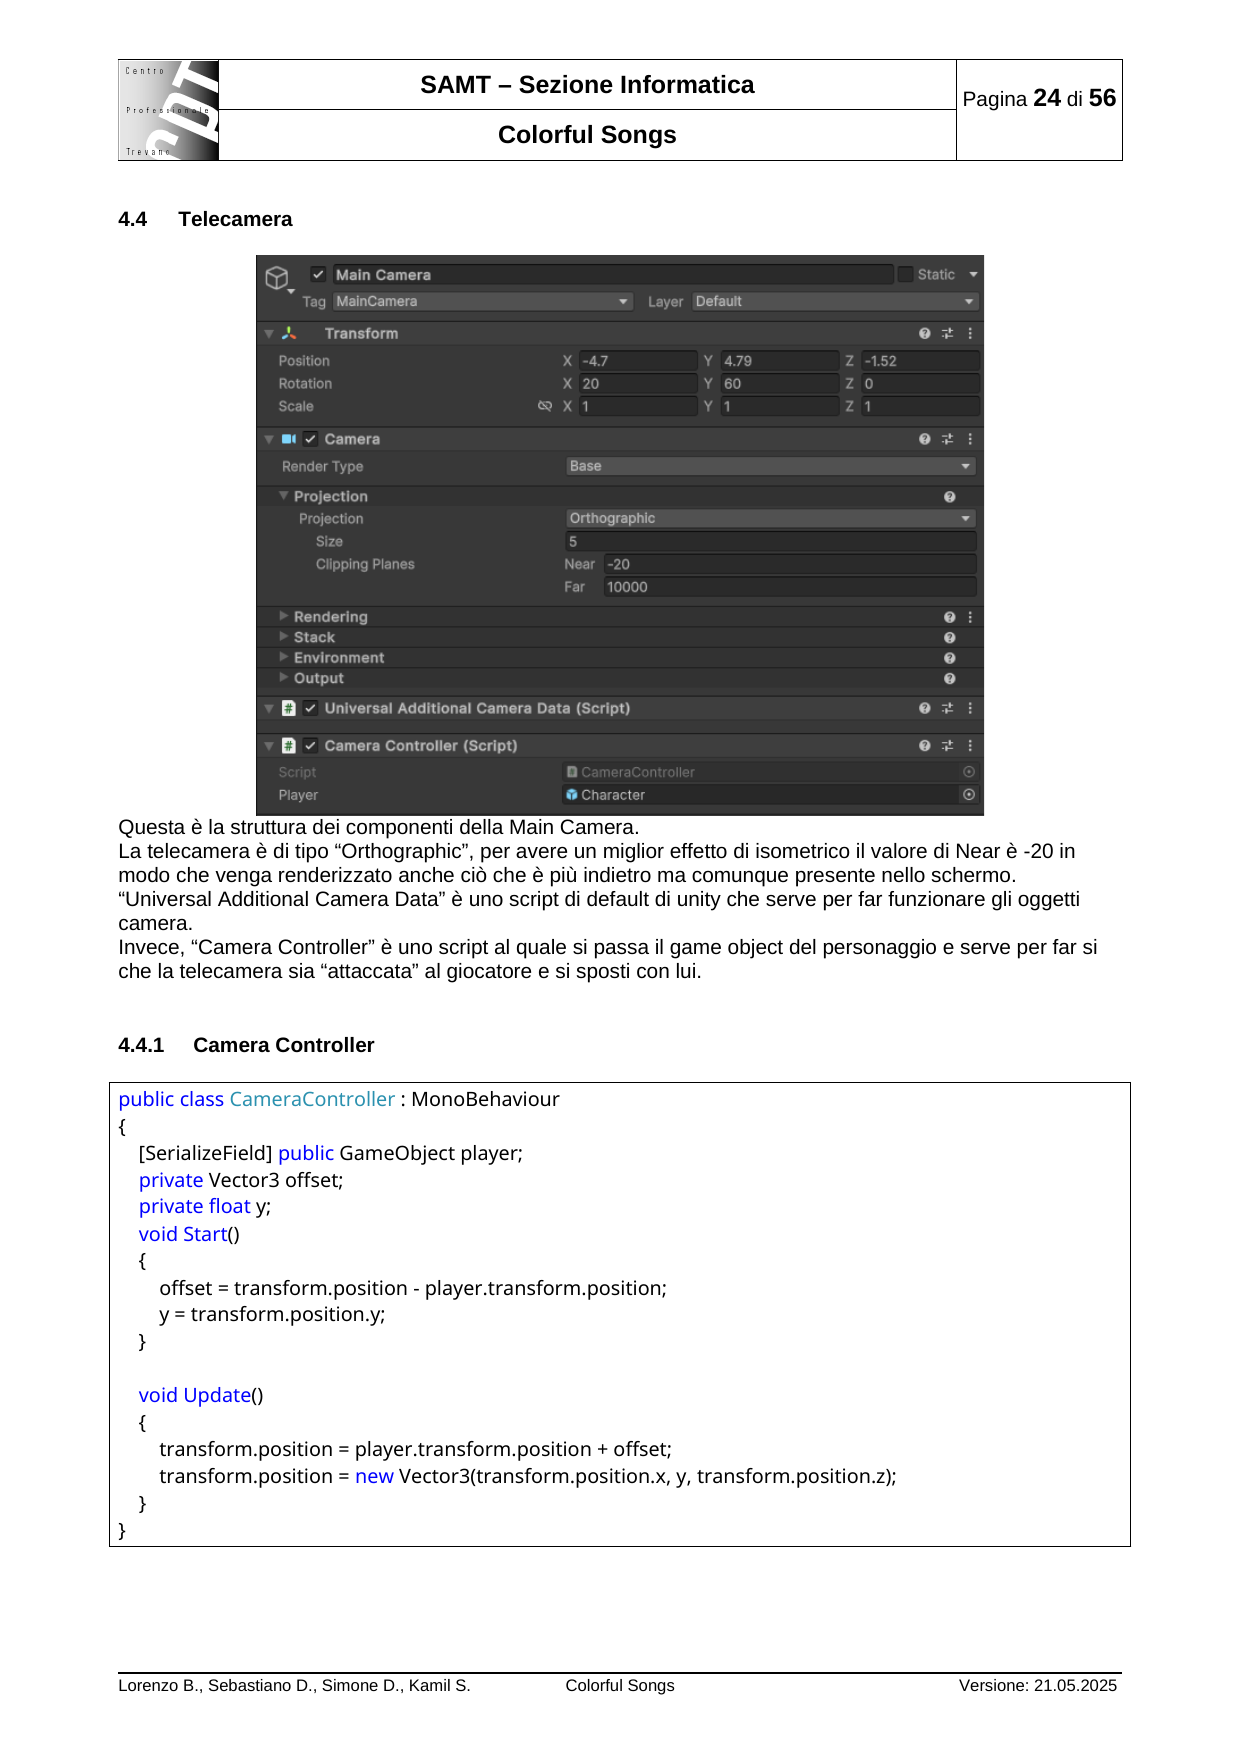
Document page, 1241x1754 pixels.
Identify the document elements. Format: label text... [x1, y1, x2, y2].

text y = transform.position.y; [118, 1301, 1122, 1328]
subtitle Camera Controller [118, 1033, 1122, 1057]
text } [118, 1489, 1122, 1513]
text La telecamera è di tipo “Orthographic”, per avere un miglior effetto di isometrico il valore di Near è -20 in modo che venga renderizzato anche ciò che è più indietro ma comunque presente nello schermo. [118, 839, 1122, 887]
text transform.position = new Vector3(transform.position.x, y, transform.position.z); [118, 1463, 1122, 1489]
text void Start() [118, 1220, 1122, 1247]
text “Universal Additional Camera Data” è uno script di default di unity che serve per far funzionare gli oggetti camera. [118, 887, 1122, 935]
text transform.position = player.transform.position + offset; [118, 1436, 1122, 1463]
text offset = transform.position - player.transform.position; [118, 1274, 1122, 1301]
text Invece, “Camera Controller” è uno script al quale si passa il game object del personaggio e serve per far si che la telecamera sia “attaccata” al giocatore e si sposti con lui. [118, 935, 1122, 983]
text private float y; [118, 1193, 1122, 1220]
text [SerializeField] public GameObject player; [118, 1139, 1122, 1166]
subtitle Telecamera [118, 207, 1122, 231]
text { [118, 1409, 1122, 1436]
text void Update() [118, 1382, 1122, 1409]
text } [110, 1513, 1130, 1546]
text } [118, 1328, 1122, 1355]
picture [256, 255, 985, 816]
text Questa è la struttura dei componenti della Main Camera. [118, 815, 1122, 839]
text public class CameraController : MonoBehaviour [110, 1083, 1130, 1112]
text private Vector3 offset; [118, 1166, 1122, 1193]
text { [118, 1112, 1122, 1139]
text { [118, 1247, 1122, 1274]
picture [118, 60, 219, 160]
